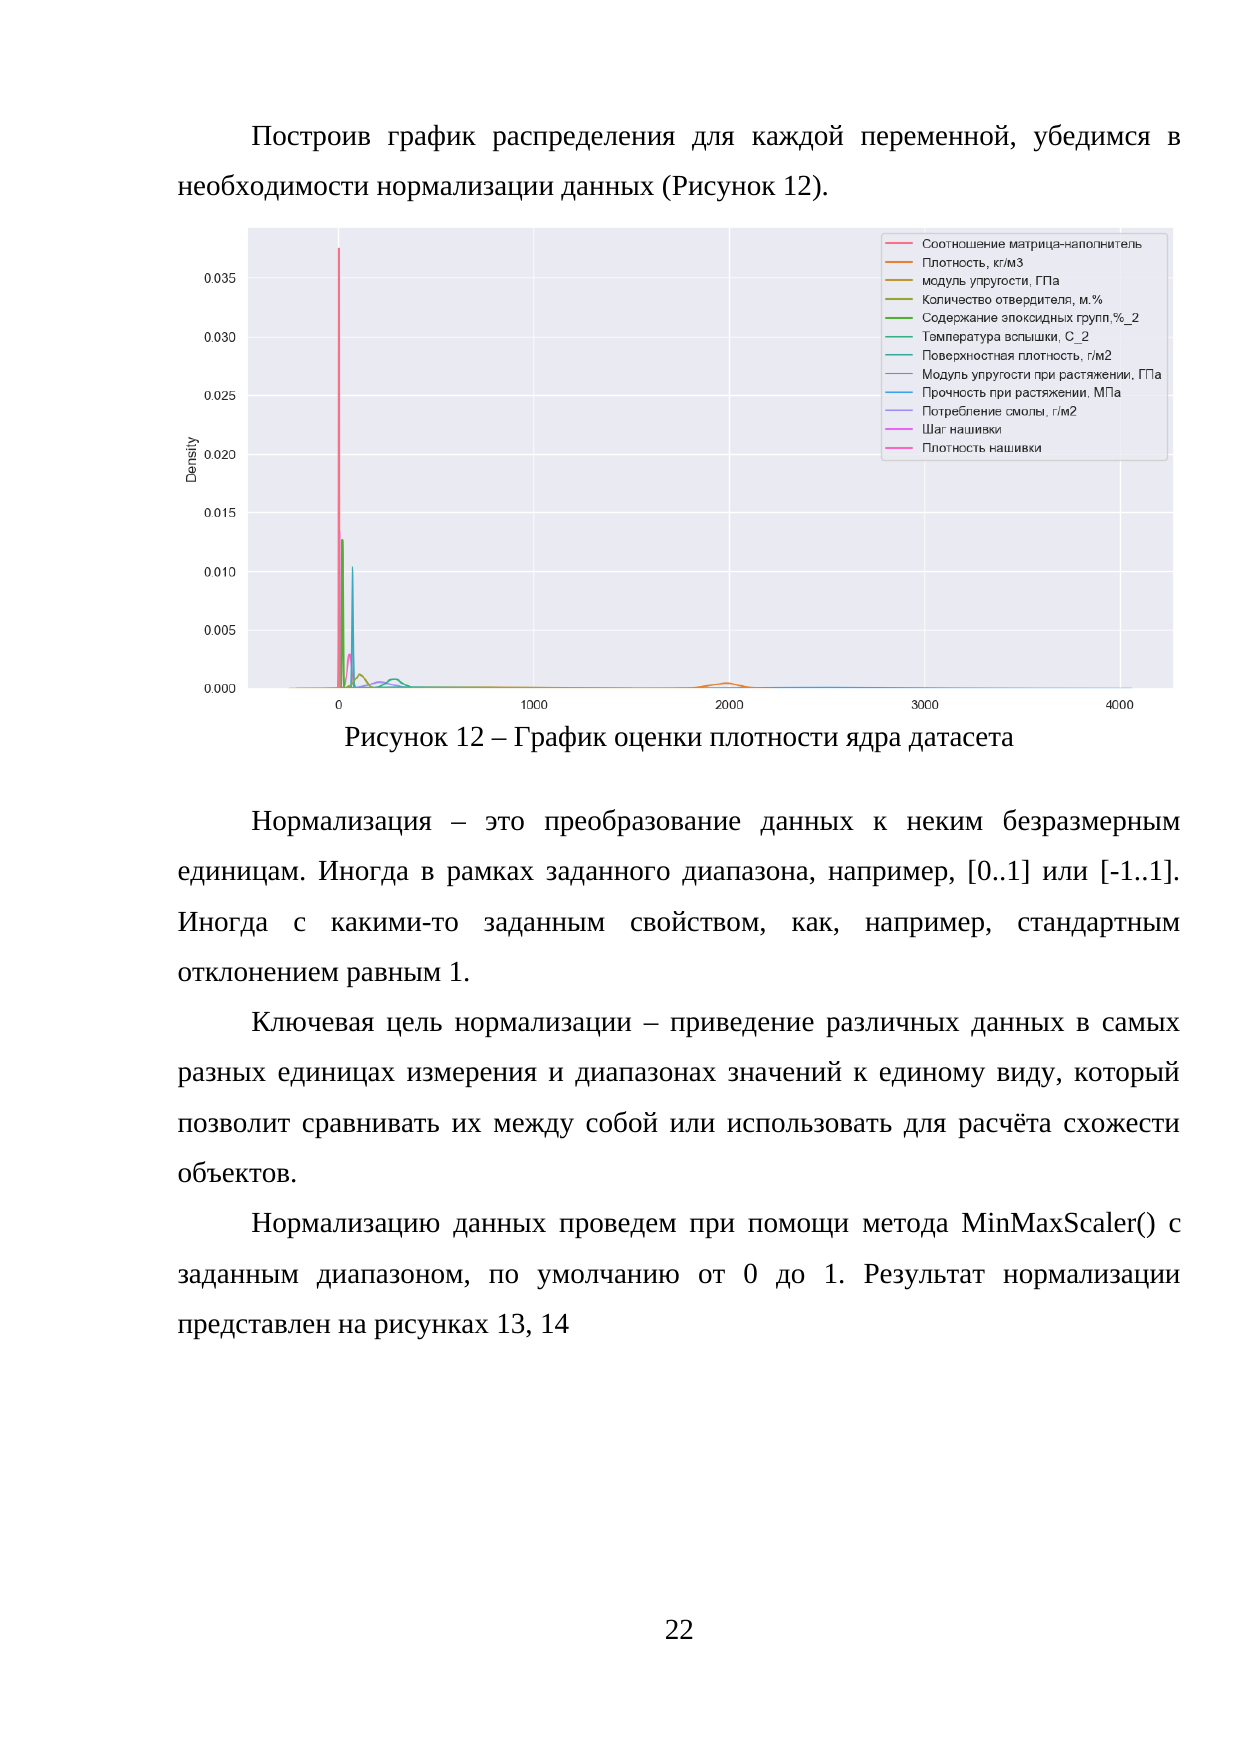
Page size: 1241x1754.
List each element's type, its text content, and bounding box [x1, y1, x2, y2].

text Построив график распределения для каждой переменной, убедимся в необходимости нормализации данных (Рисунок 12). [177, 118, 1181, 202]
text Нормализация – это преобразование данных к неким безразмерным единицам. Иногда в рамках заданного диапазона, например, [0..1] или [-1..1]. Иногда с какими-то заданным свойством, как, например, стандартным отклонением равным 1. [177, 803, 1181, 987]
text Рисунок 12 – График оценки плотности ядра датасета [177, 720, 1181, 753]
text Ключевая цель нормализации – приведение различных данных в самых разных единицах измерения и диапазонах значений к единому виду, который позволит сравнивать их между собой или использовать для расчёта схожести объектов. [177, 1004, 1181, 1189]
picture [177, 218, 1182, 720]
text Нормализацию данных проведем при помощи метода MinMaxScaler() с заданным диапазоном, по умолчанию от 0 до 1. Результат нормализации представлен на рисунках 13, 14 [177, 1206, 1181, 1340]
